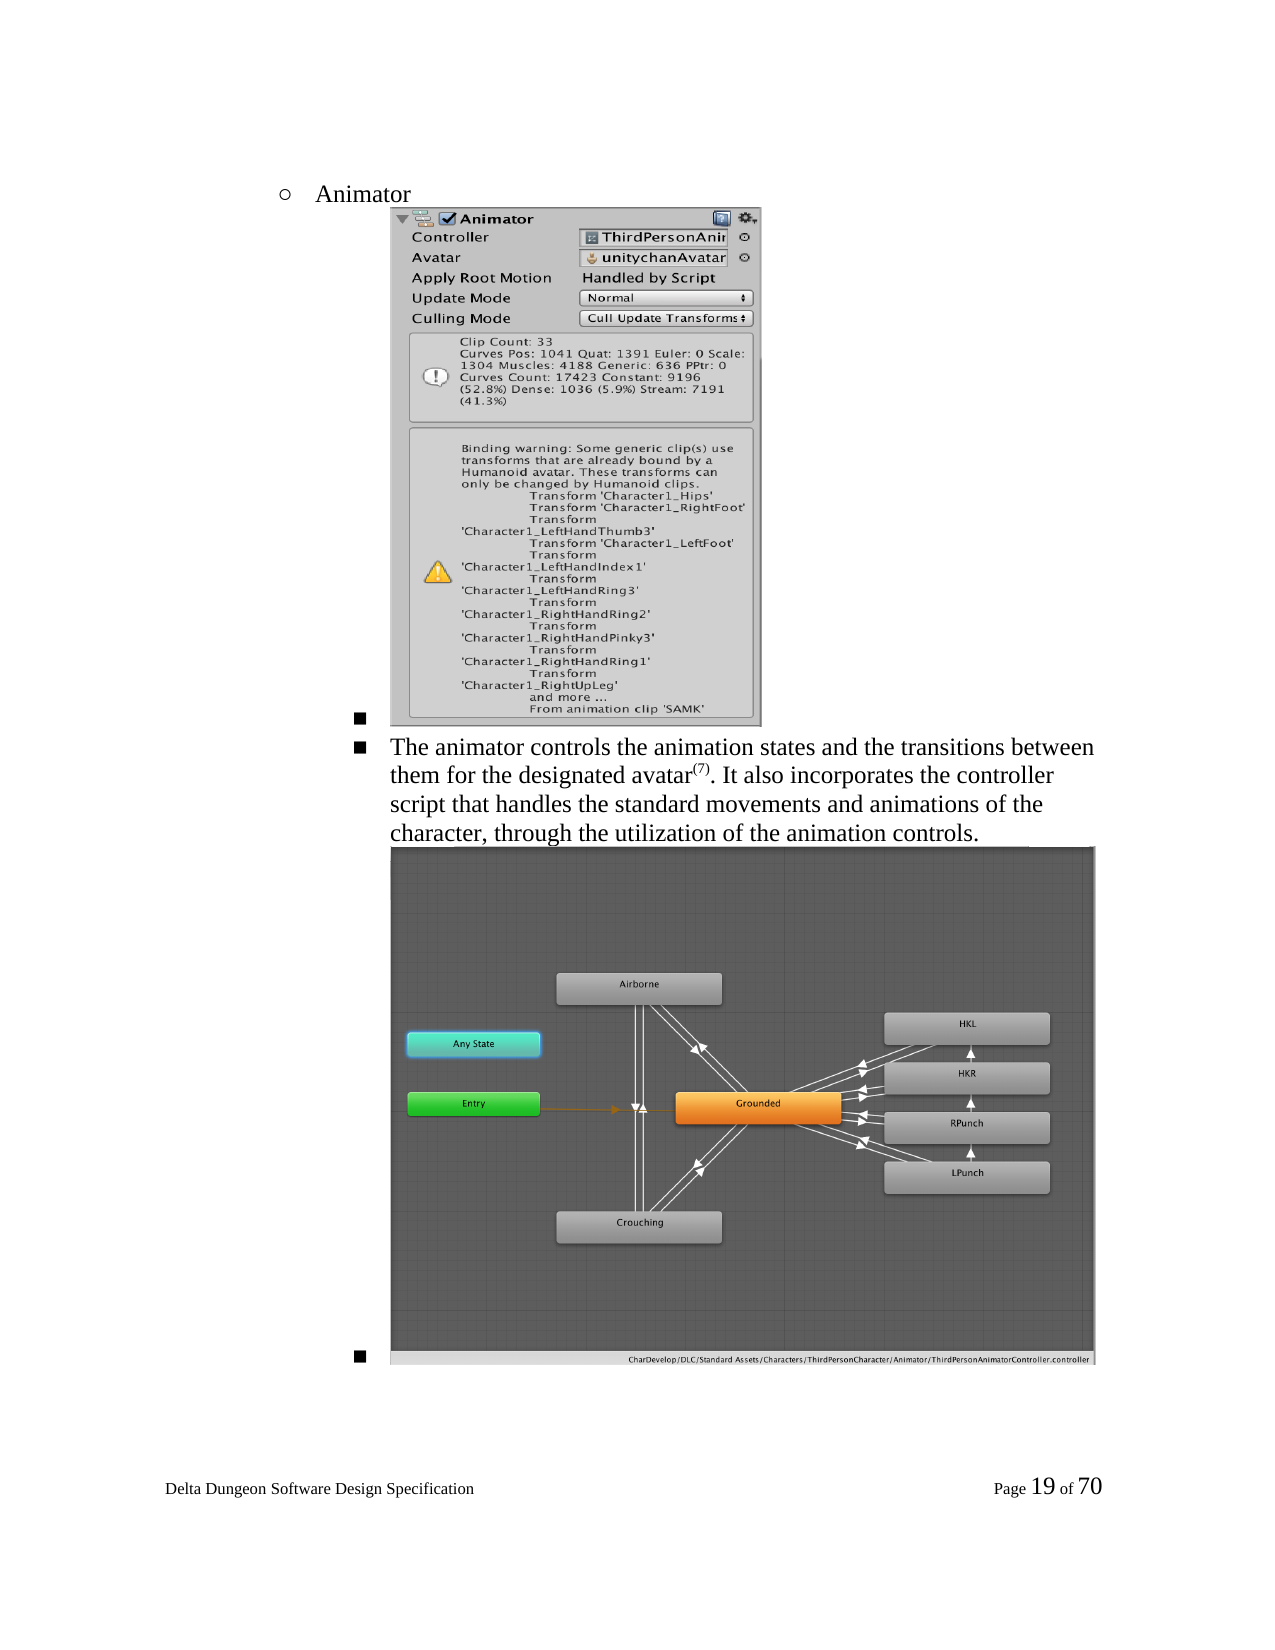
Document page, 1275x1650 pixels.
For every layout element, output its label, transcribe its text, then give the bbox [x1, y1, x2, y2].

list The animator controls the animation states and the transitions between them for the designated avatar(7). It also incorporates the controller script that handles the standard movements and animations of the character, through the utilization of the animation controls. [352, 732, 1110, 847]
list Animator [277, 179, 1110, 207]
picture [390, 207, 762, 727]
picture [390, 846, 1096, 1365]
